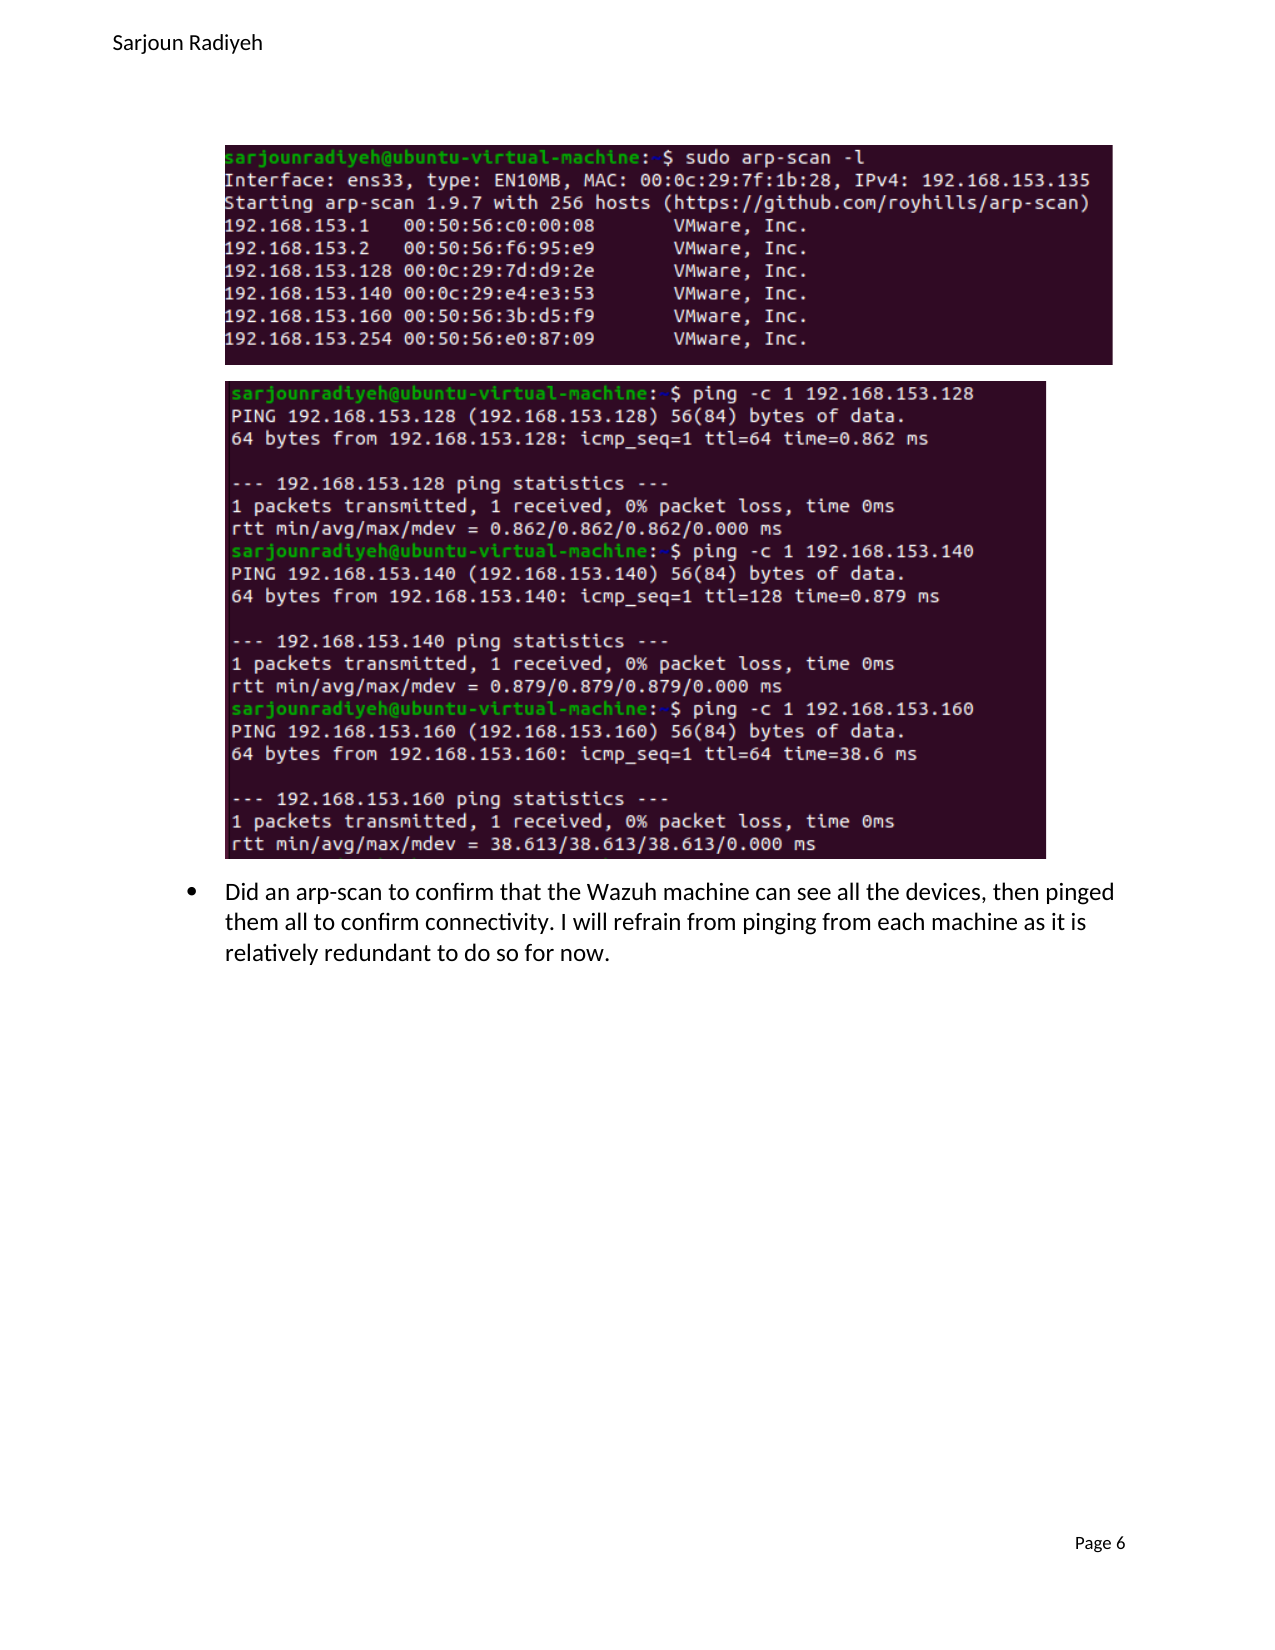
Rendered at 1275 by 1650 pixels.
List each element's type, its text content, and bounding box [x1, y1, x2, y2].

picture [225, 145, 1113, 365]
list Did an arp-scan to confirm that the Wazuh machine can see all the devices, then pinged them all to confirm connectivity. I will refrain from pinging from each machine as it is relatively redundant to do so for now. [187, 876, 1162, 968]
picture [225, 381, 1047, 859]
